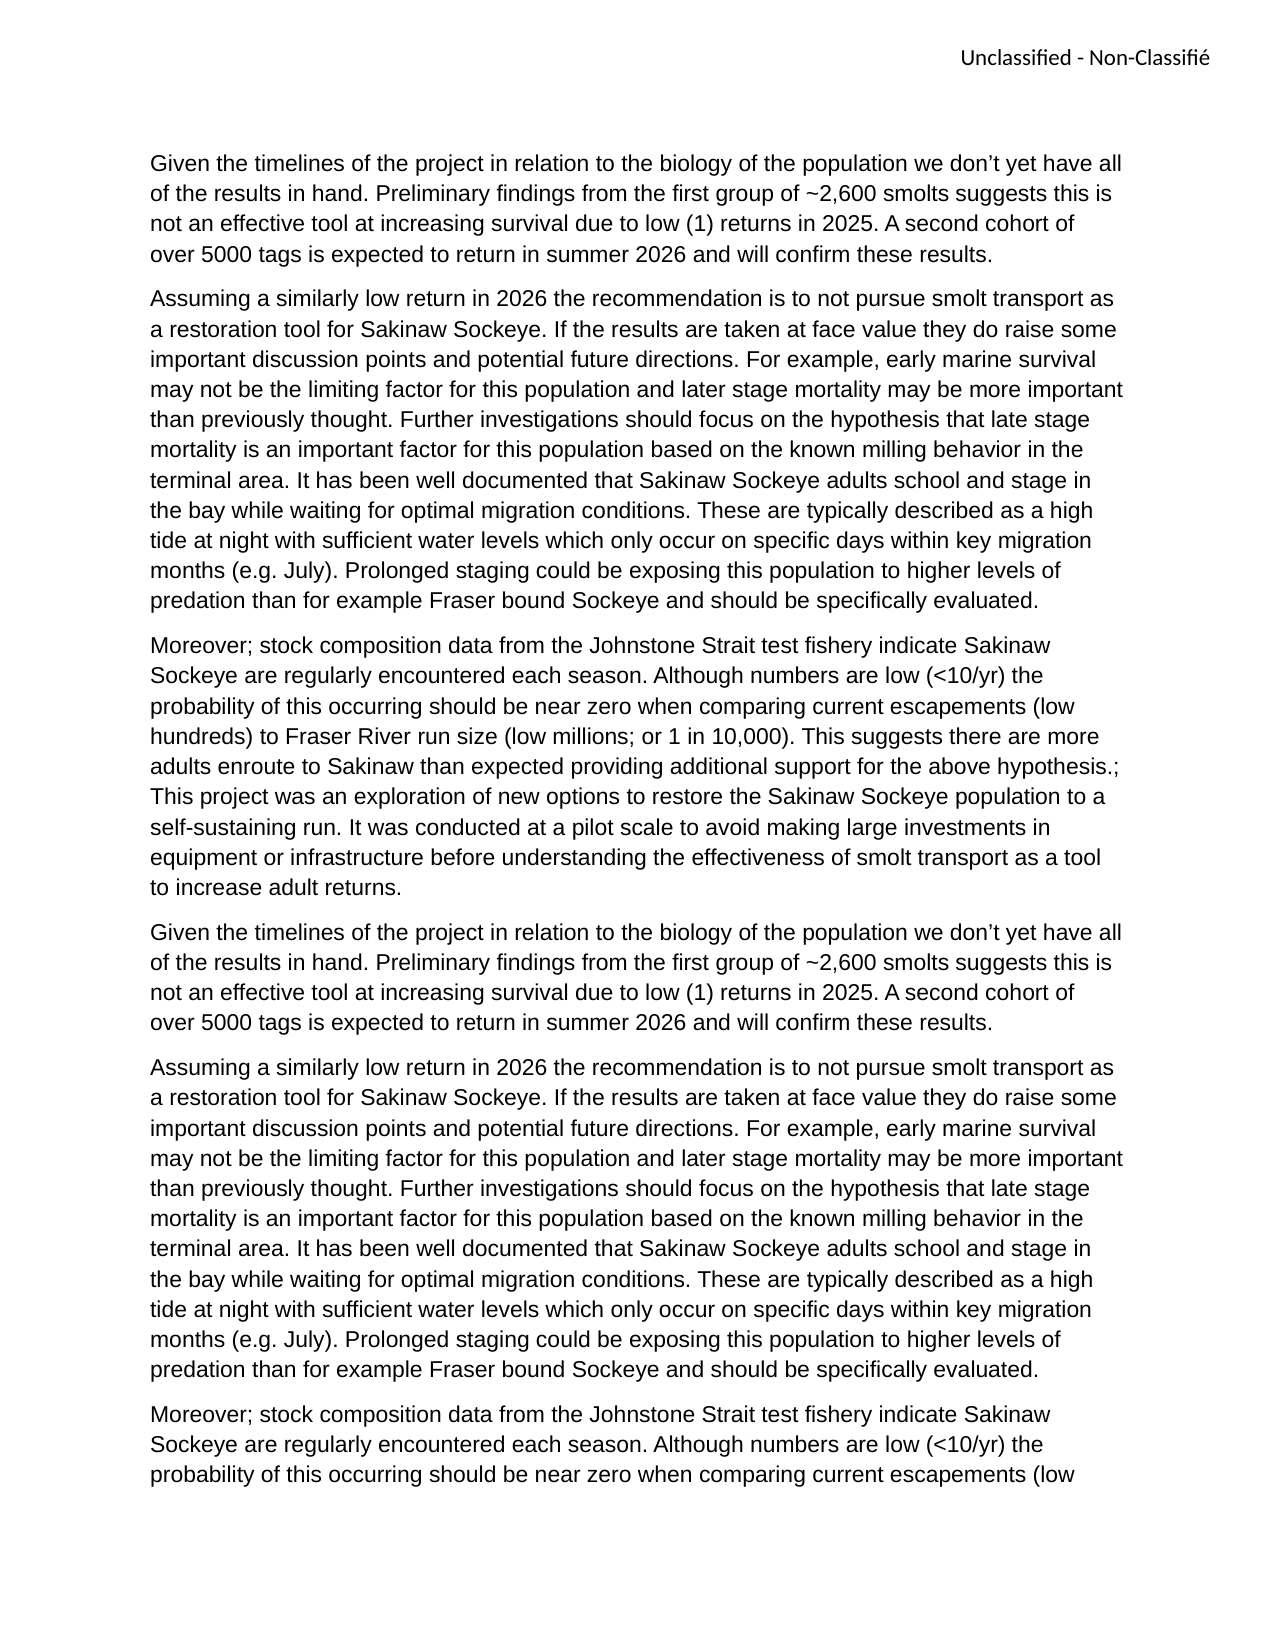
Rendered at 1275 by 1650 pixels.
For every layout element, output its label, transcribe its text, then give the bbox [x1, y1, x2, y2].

text Given the timelines of the project in relation to the biology of the population we don’t yet have all of the results in hand. Preliminary findings from the first group of ~2,600 smolts suggests this is not an effective tool at increasing survival due to low (1) returns in 2025. A second cohort of over 5000 tags is expected to return in summer 2026 and will confirm these results. [150, 150, 1125, 267]
text Assuming a similarly low return in 2026 the recommendation is to not pursue smolt transport as a restoration tool for Sakinaw Sockeye. If the results are taken at face value they do raise some important discussion points and potential future directions. For example, early marine survival may not be the limiting factor for this population and later stage mortality may be more important than previously thought. Further investigations should focus on the hypothesis that late stage mortality is an important factor for this population based on the known milling behavior in the terminal area. It has been well documented that Sakinaw Sockeye adults school and stage in the bay while waiting for optimal migration conditions. These are typically described as a high tide at night with sufficient water levels which only occur on specific days within key migration months (e.g. July). Prolonged staging could be exposing this population to higher levels of predation than for example Fraser bound Sockeye and should be specifically evaluated. [150, 285, 1125, 614]
text Assuming a similarly low return in 2026 the recommendation is to not pursue smolt transport as a restoration tool for Sakinaw Sockeye. If the results are taken at face value they do raise some important discussion points and potential future directions. For example, early marine survival may not be the limiting factor for this population and later stage mortality may be more important than previously thought. Further investigations should focus on the hypothesis that late stage mortality is an important factor for this population based on the known milling behavior in the terminal area. It has been well documented that Sakinaw Sockeye adults school and stage in the bay while waiting for optimal migration conditions. These are typically described as a high tide at night with sufficient water levels which only occur on specific days within key migration months (e.g. July). Prolonged staging could be exposing this population to higher levels of predation than for example Fraser bound Sockeye and should be specifically evaluated. [150, 1054, 1125, 1383]
text Given the timelines of the project in relation to the biology of the population we don’t yet have all of the results in hand. Preliminary findings from the first group of ~2,600 smolts suggests this is not an effective tool at increasing survival due to low (1) returns in 2025. A second cohort of over 5000 tags is expected to return in summer 2026 and will confirm these results. [150, 919, 1125, 1036]
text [150, 1401, 1125, 1488]
text Moreover; stock composition data from the Johnstone Strait test fishery indicate Sakinaw Sockeye are regularly encountered each season. Although numbers are low (<10/yr) the probability of this occurring should be near zero when comparing current escapements (low hundreds) to Fraser River run size (low millions; or 1 in 10,000). This suggests there are more adults enroute to Sakinaw than expected providing additional support for the above hypothesis.; This project was an exploration of new options to restore the Sakinaw Sockeye population to a self-sustaining run. It was conducted at a pilot scale to avoid making large investments in equipment or infrastructure before understanding the effectiveness of smolt transport as a tool to increase adult returns. [150, 632, 1125, 900]
